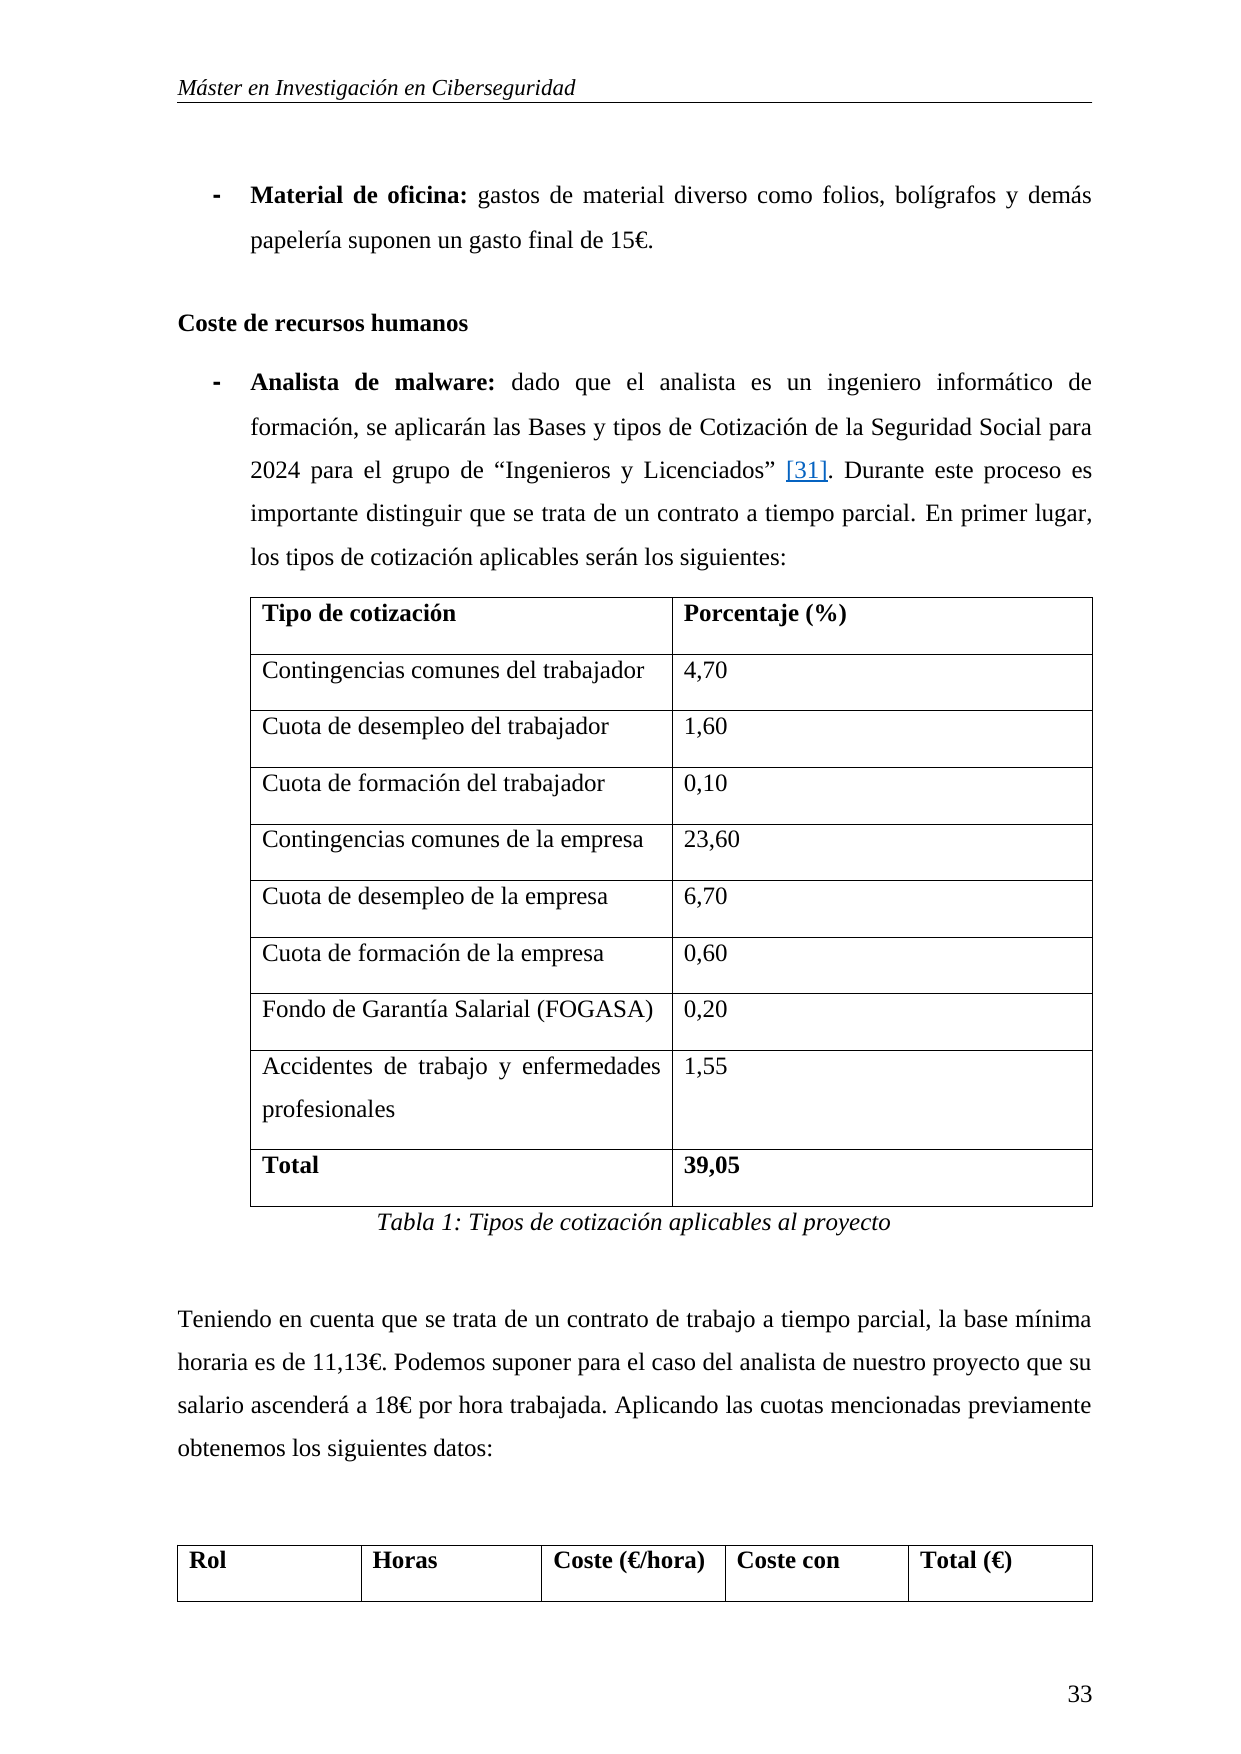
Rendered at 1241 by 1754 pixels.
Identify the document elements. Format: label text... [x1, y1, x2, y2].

table_cell Total [251, 1150, 672, 1206]
table_cell Accidentes de trabajo y enfermedades profesionales [251, 1051, 672, 1149]
table_cell 4,70 [673, 655, 1092, 710]
table_header Tipo de cotización [251, 598, 672, 654]
table_cell 0,60 [673, 938, 1092, 993]
table_header Porcentaje (%) [673, 598, 1092, 654]
table_cell 0,20 [673, 994, 1092, 1050]
text Tabla 1: Tipos de cotización aplicables al proyecto [177, 1207, 1092, 1236]
table_header Coste (€/hora) [542, 1546, 725, 1601]
table_cell Cuota de formación del trabajador [251, 768, 672, 823]
table_header Total (€) [909, 1546, 1092, 1601]
table_cell Contingencias comunes de la empresa [251, 825, 672, 880]
table_cell 1,55 [673, 1051, 1092, 1149]
list Analista de malware: dado que el analista es un ingeniero informático de formación, se aplicarán las Bases y tipos de Cotización de la Seguridad Social para 2024 para el grupo de “Ingenieros y Licenciados” [31]. Durante este proceso es importante distinguir que se trata de un contrato a tiempo parcial. En primer lugar, los tipos de cotización aplicables serán los siguientes: [213, 364, 1092, 570]
list Material de oficina: gastos de material diverso como folios, bolígrafos y demás papelería suponen un gasto final de 15€. [213, 177, 1092, 254]
text Teniendo en cuenta que se trata de un contrato de trabajo a tiempo parcial, la base mínima horaria es de 11,13€. Podemos suponer para el caso del analista de nuestro proyecto que su salario ascenderá a 18€ por hora trabajada. Aplicando las cuotas mencionadas previamente obtenemos los siguientes datos: [177, 1304, 1092, 1462]
table_cell 23,60 [673, 825, 1092, 880]
table_cell Cuota de desempleo de la empresa [251, 881, 672, 937]
table_cell 1,60 [673, 711, 1092, 767]
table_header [726, 1546, 908, 1601]
table_header Rol [178, 1546, 361, 1601]
table_cell 39,05 [673, 1150, 1092, 1206]
table_cell Cuota de desempleo del trabajador [251, 711, 672, 767]
table_cell Cuota de formación de la empresa [251, 938, 672, 993]
table_cell 6,70 [673, 881, 1092, 937]
table_header Horas [362, 1546, 541, 1601]
table_cell Fondo de Garantía Salarial (FOGASA) [251, 994, 672, 1050]
text Coste de recursos humanos [177, 308, 1092, 337]
table_cell 0,10 [673, 768, 1092, 823]
table_cell Contingencias comunes del trabajador [251, 655, 672, 710]
